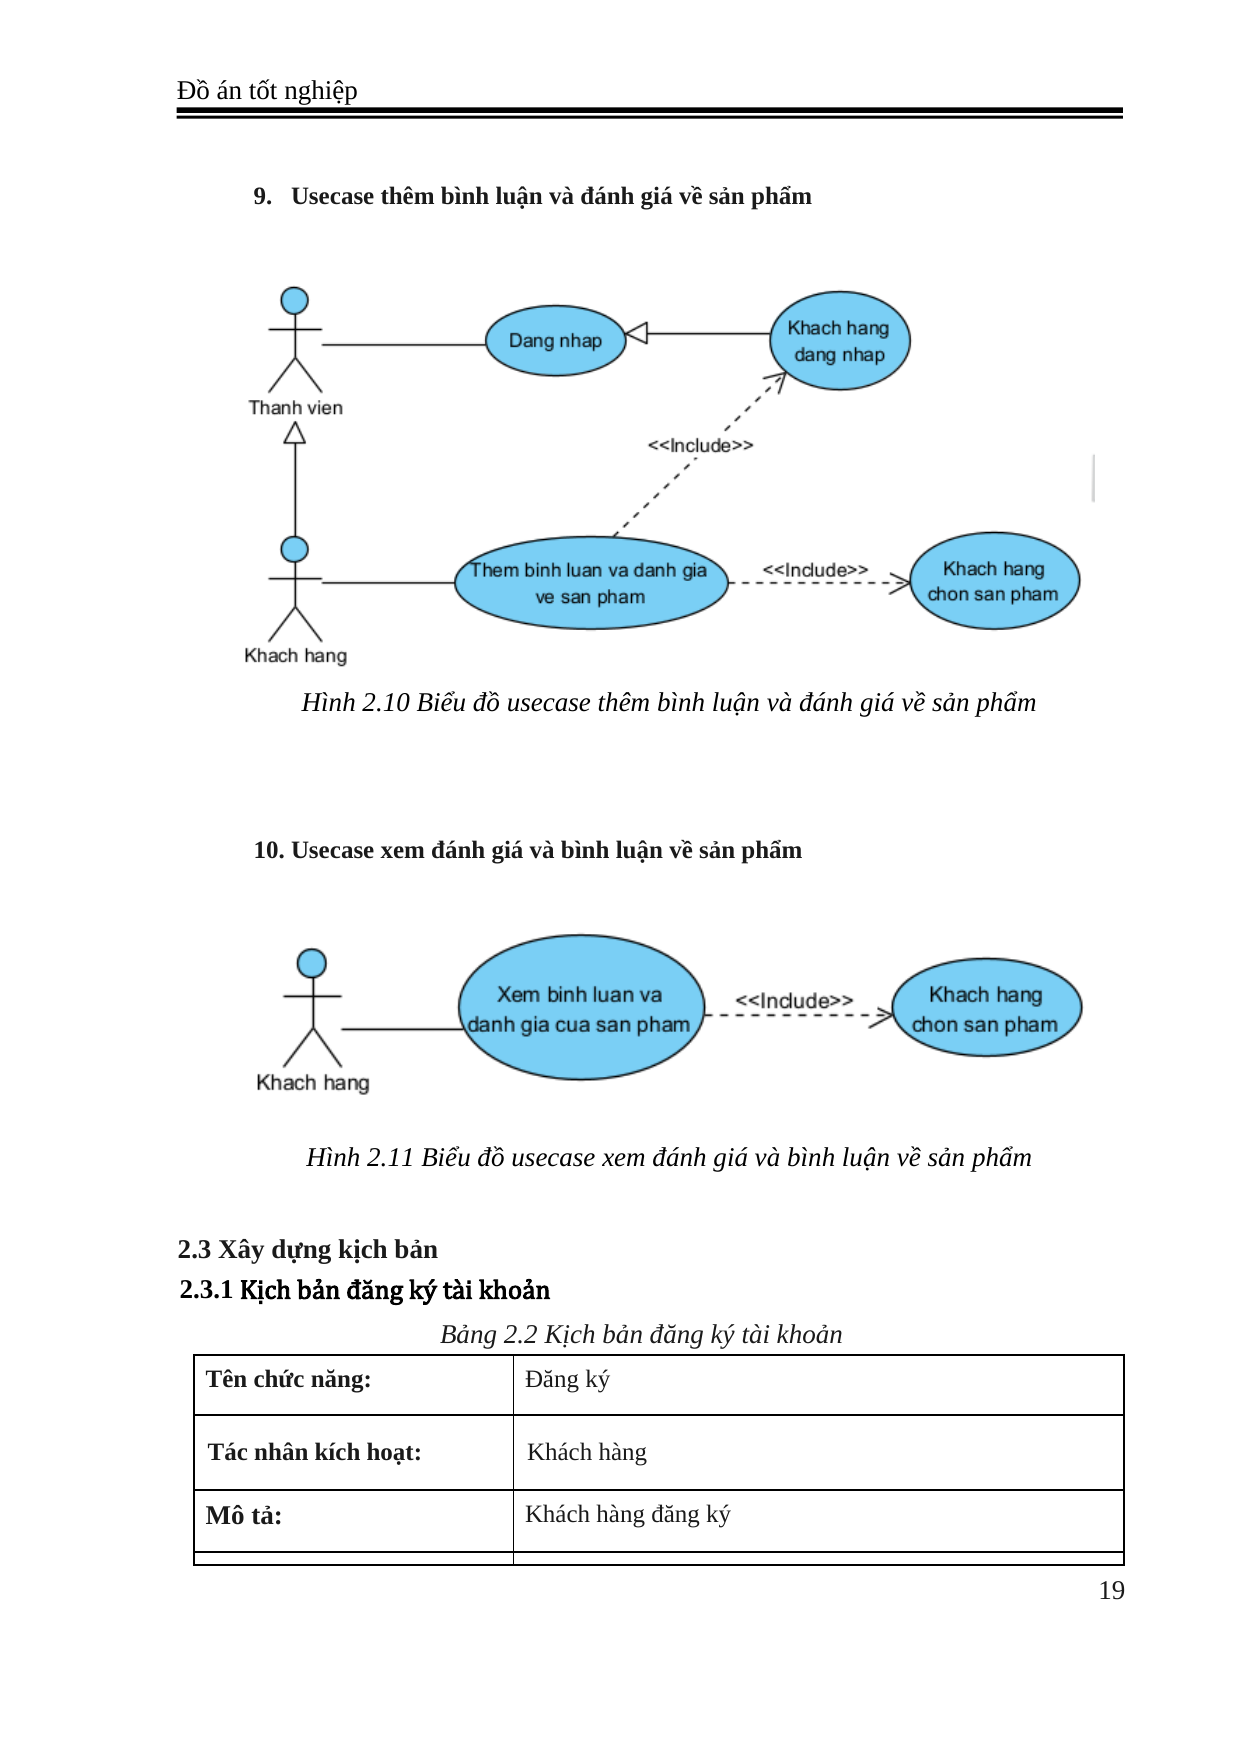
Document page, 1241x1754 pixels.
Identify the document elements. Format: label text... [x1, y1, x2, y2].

text Hình 2.10 Biểu đồ usecase thêm bình luận và đánh giá về sản phẩm [216, 686, 1125, 717]
text Hình 2.11 Biểu đồ usecase xem đánh giá và bình luận về sản phẩm [216, 1142, 1125, 1173]
subtitle Usecase xem đánh giá và bình luận về sản phẩm [253, 835, 1125, 863]
table_cell Khách hàng đăng ký [514, 1491, 1123, 1551]
table_cell Mô tả: [195, 1491, 513, 1551]
table_cell [195, 1416, 513, 1489]
table_cell [514, 1553, 1123, 1564]
table_cell [195, 1553, 513, 1564]
picture [208, 259, 1095, 686]
subtitle Kịch bản đăng ký tài khoản [179, 1273, 1125, 1305]
picture [208, 911, 1100, 1142]
table_cell [514, 1416, 1123, 1489]
subtitle Usecase thêm bình luận và đánh giá về sản phẩm [253, 181, 1125, 210]
subtitle Xây dựng kịch bản [177, 1233, 1125, 1264]
table_header Đăng ký [514, 1356, 1123, 1414]
table_header Tên chức năng: [195, 1356, 513, 1414]
text Bảng 2.2 Kịch bản đăng ký tài khoản [164, 1318, 1120, 1349]
